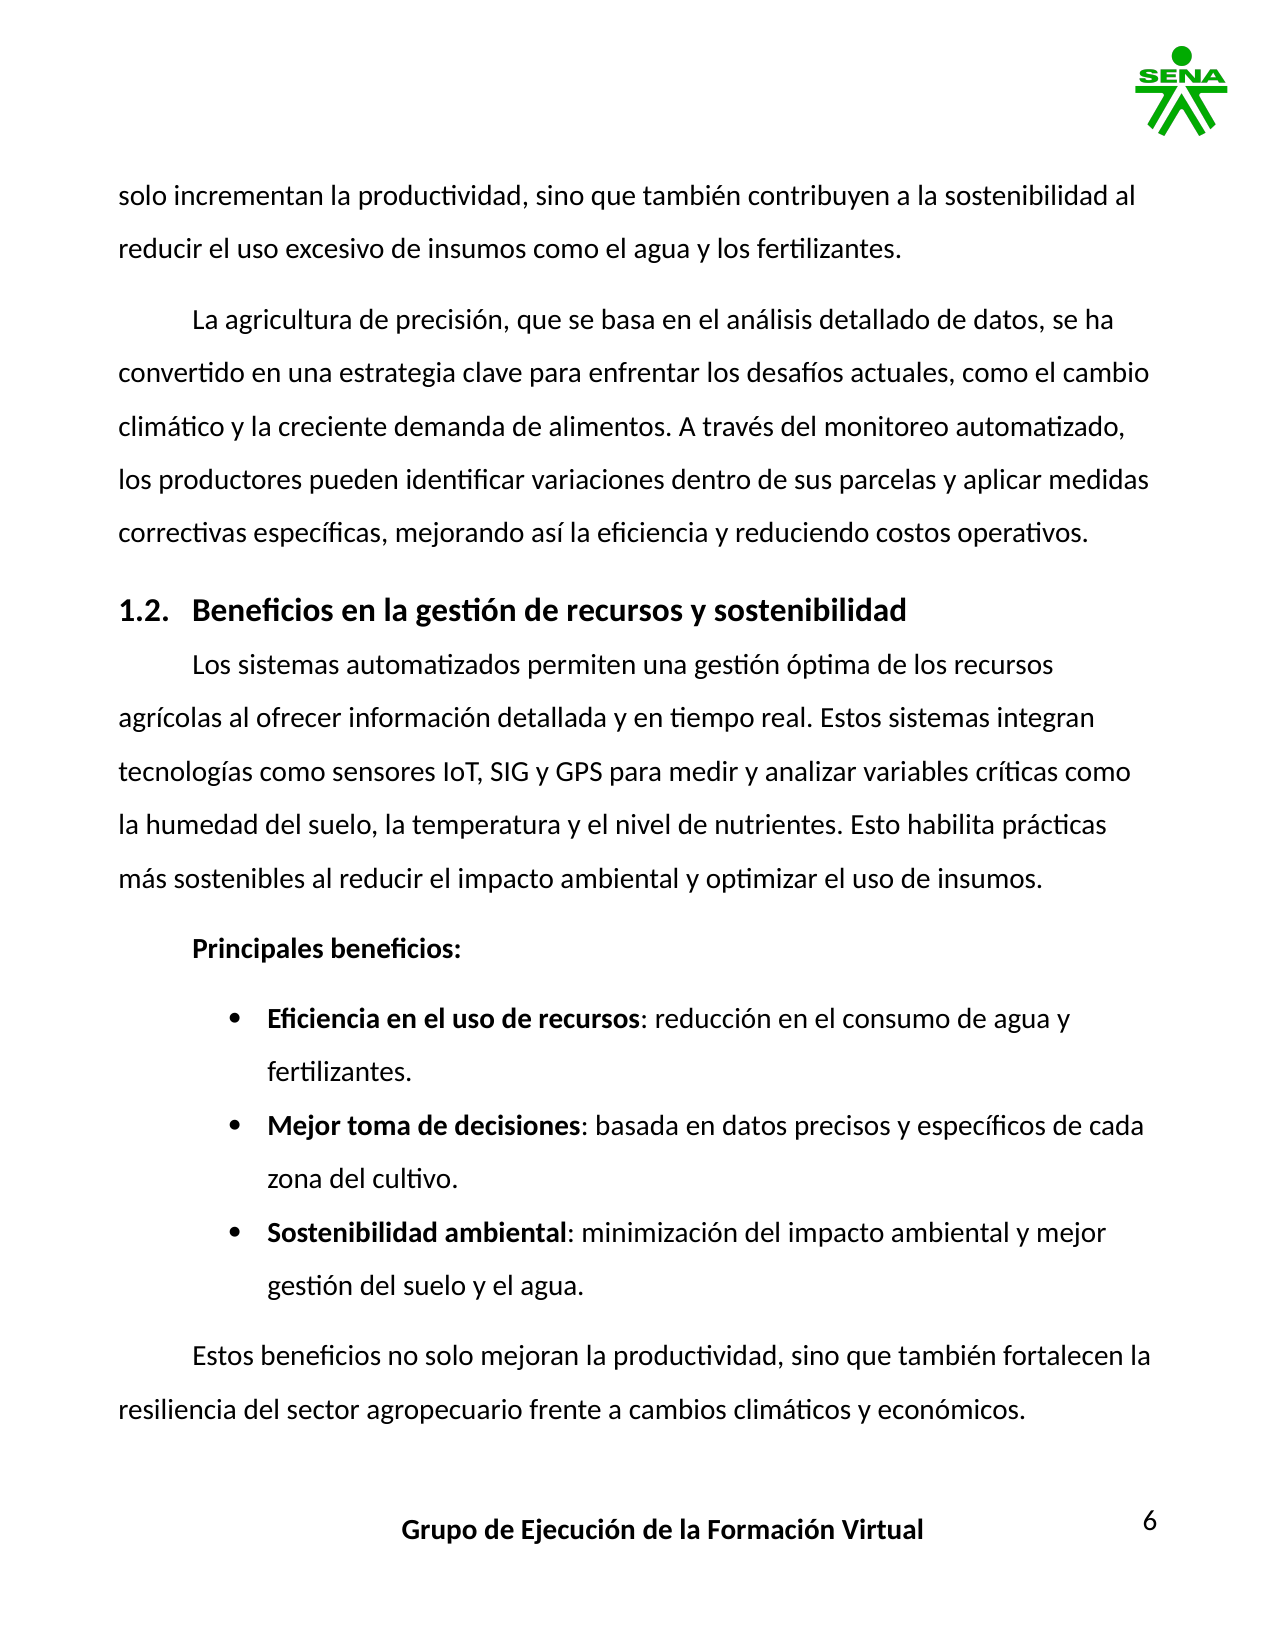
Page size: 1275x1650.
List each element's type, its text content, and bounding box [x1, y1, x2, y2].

subtitle Beneficios en la gestión de recursos y sostenibilidad [118, 589, 1157, 629]
list Mejor toma de decisiones: basada en datos precisos y específicos de cada zona del cultivo. [229, 1107, 1157, 1196]
list Eficiencia en el uso de recursos: reducción en el consumo de agua y fertilizantes. [229, 1000, 1157, 1089]
text Principales beneficios: [118, 930, 1157, 966]
picture [1135, 46, 1228, 136]
list Sostenibilidad ambiental: minimización del impacto ambiental y mejor gestión del suelo y el agua. [229, 1214, 1157, 1303]
text Estos beneficios no solo mejoran la productividad, sino que también fortalecen la resiliencia del sector agropecuario frente a cambios climáticos y económicos. [118, 1337, 1157, 1426]
text La agricultura de precisión, que se basa en el análisis detallado de datos, se ha convertido en una estrategia clave para enfrentar los desafíos actuales, como el cambio climático y la creciente demanda de alimentos. A través del monitoreo automatizado, los productores pueden identificar variaciones dentro de sus parcelas y aplicar medidas correctivas específicas, mejorando así la eficiencia y reduciendo costos operativos. [118, 301, 1157, 550]
text Los sistemas automatizados permiten una gestión óptima de los recursos agrícolas al ofrecer información detallada y en tiempo real. Estos sistemas integran tecnologías como sensores IoT, SIG y GPS para medir y analizar variables críticas como la humedad del suelo, la temperatura y el nivel de nutrientes. Esto habilita prácticas más sostenibles al reducir el impacto ambiental y optimizar el uso de insumos. [118, 646, 1157, 896]
